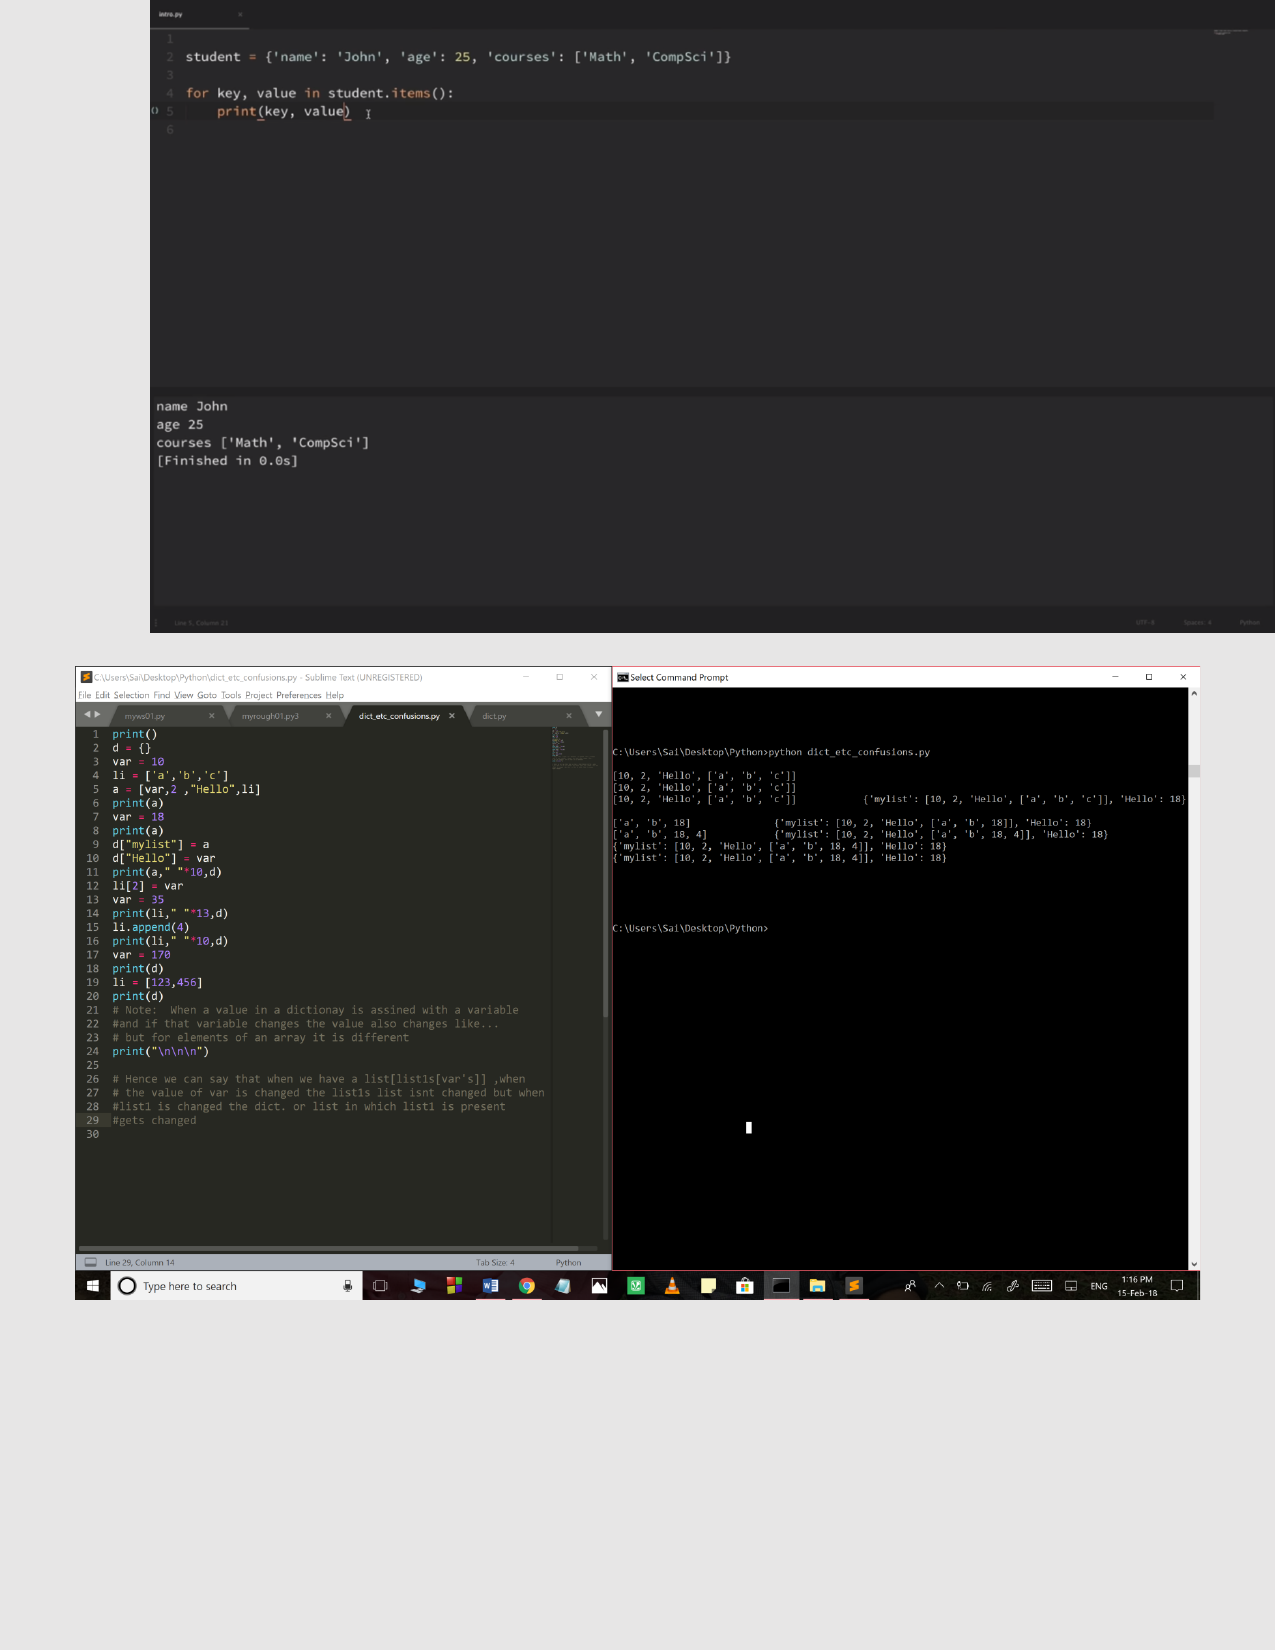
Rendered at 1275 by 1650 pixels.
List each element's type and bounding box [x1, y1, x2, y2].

picture [150, 0, 1275, 633]
picture [75, 666, 1200, 1300]
